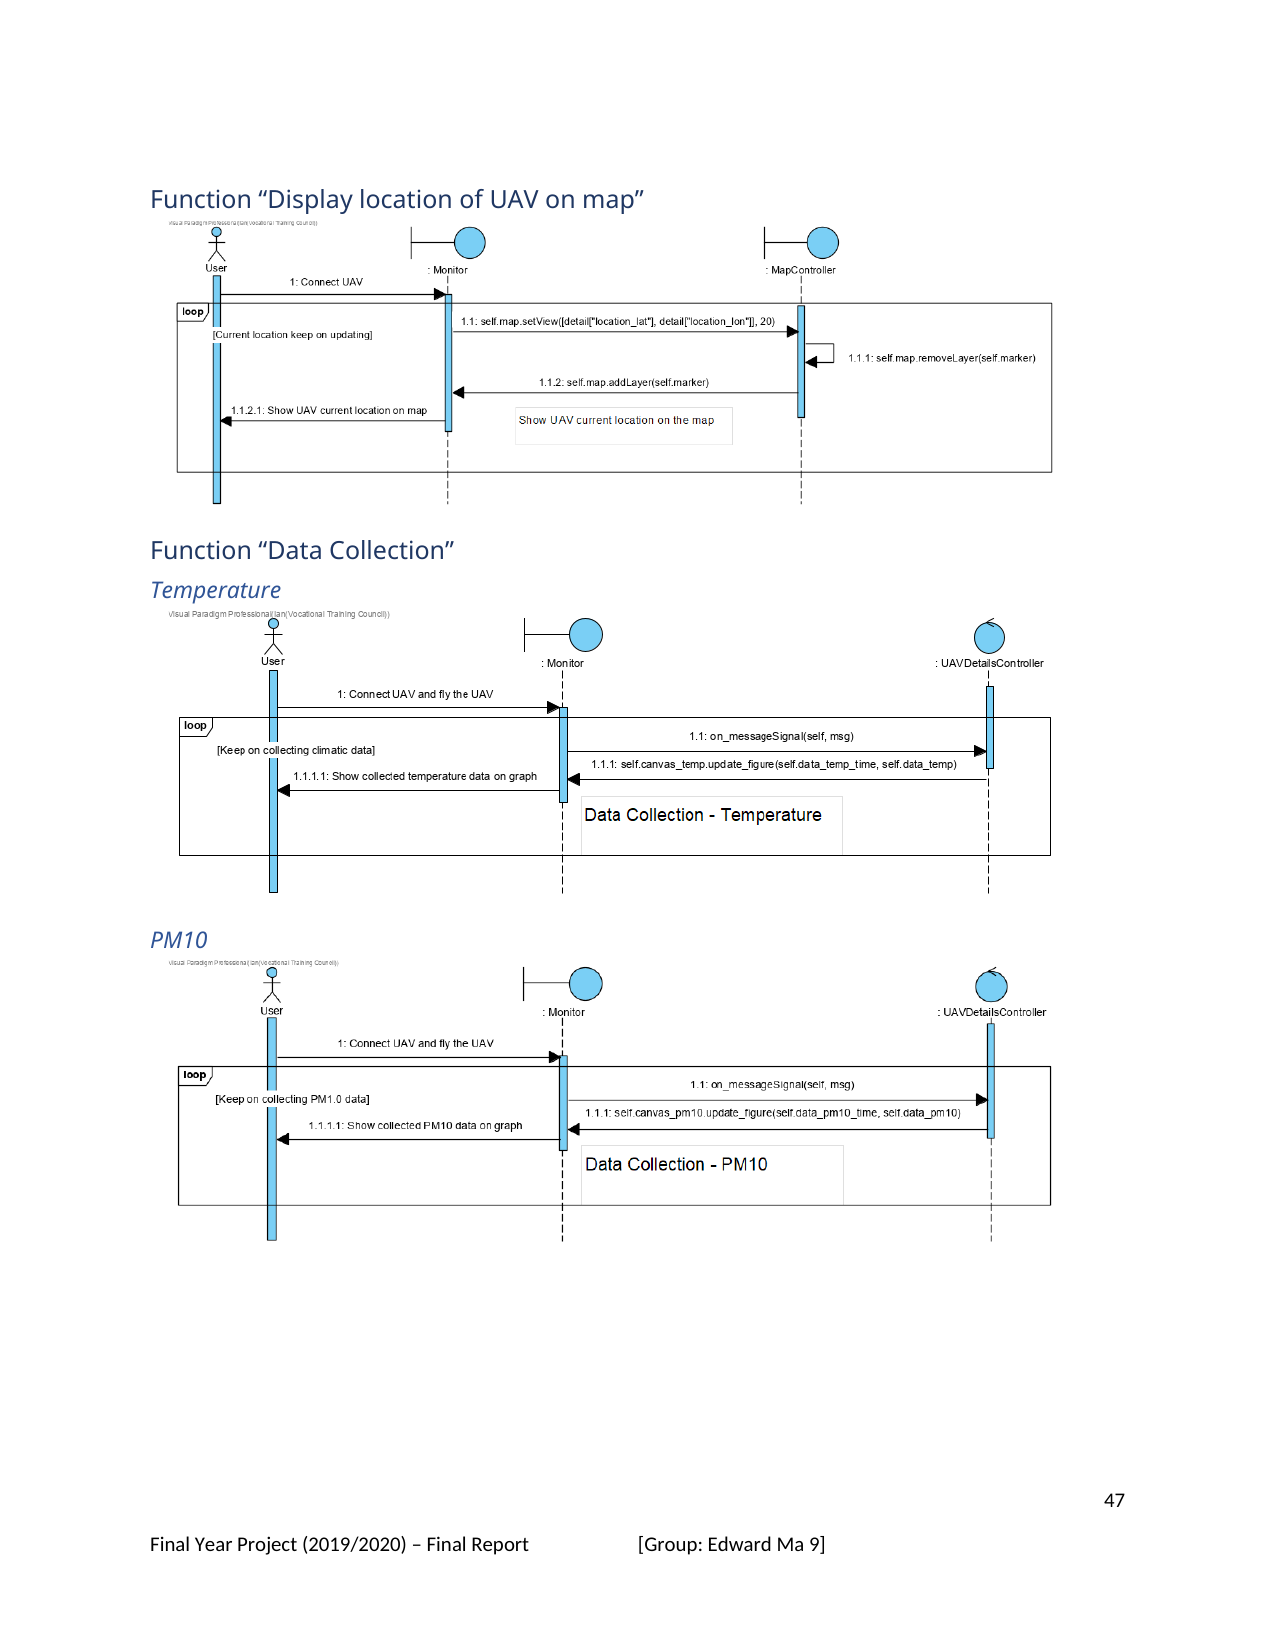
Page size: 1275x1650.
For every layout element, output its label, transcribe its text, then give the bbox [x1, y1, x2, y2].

subtitle Function “Display location of UAV on map” [150, 181, 1125, 216]
subtitle PM10 [150, 924, 1125, 955]
subtitle Temperature [150, 573, 1125, 605]
subtitle Function “Data Collection” [150, 533, 1125, 567]
